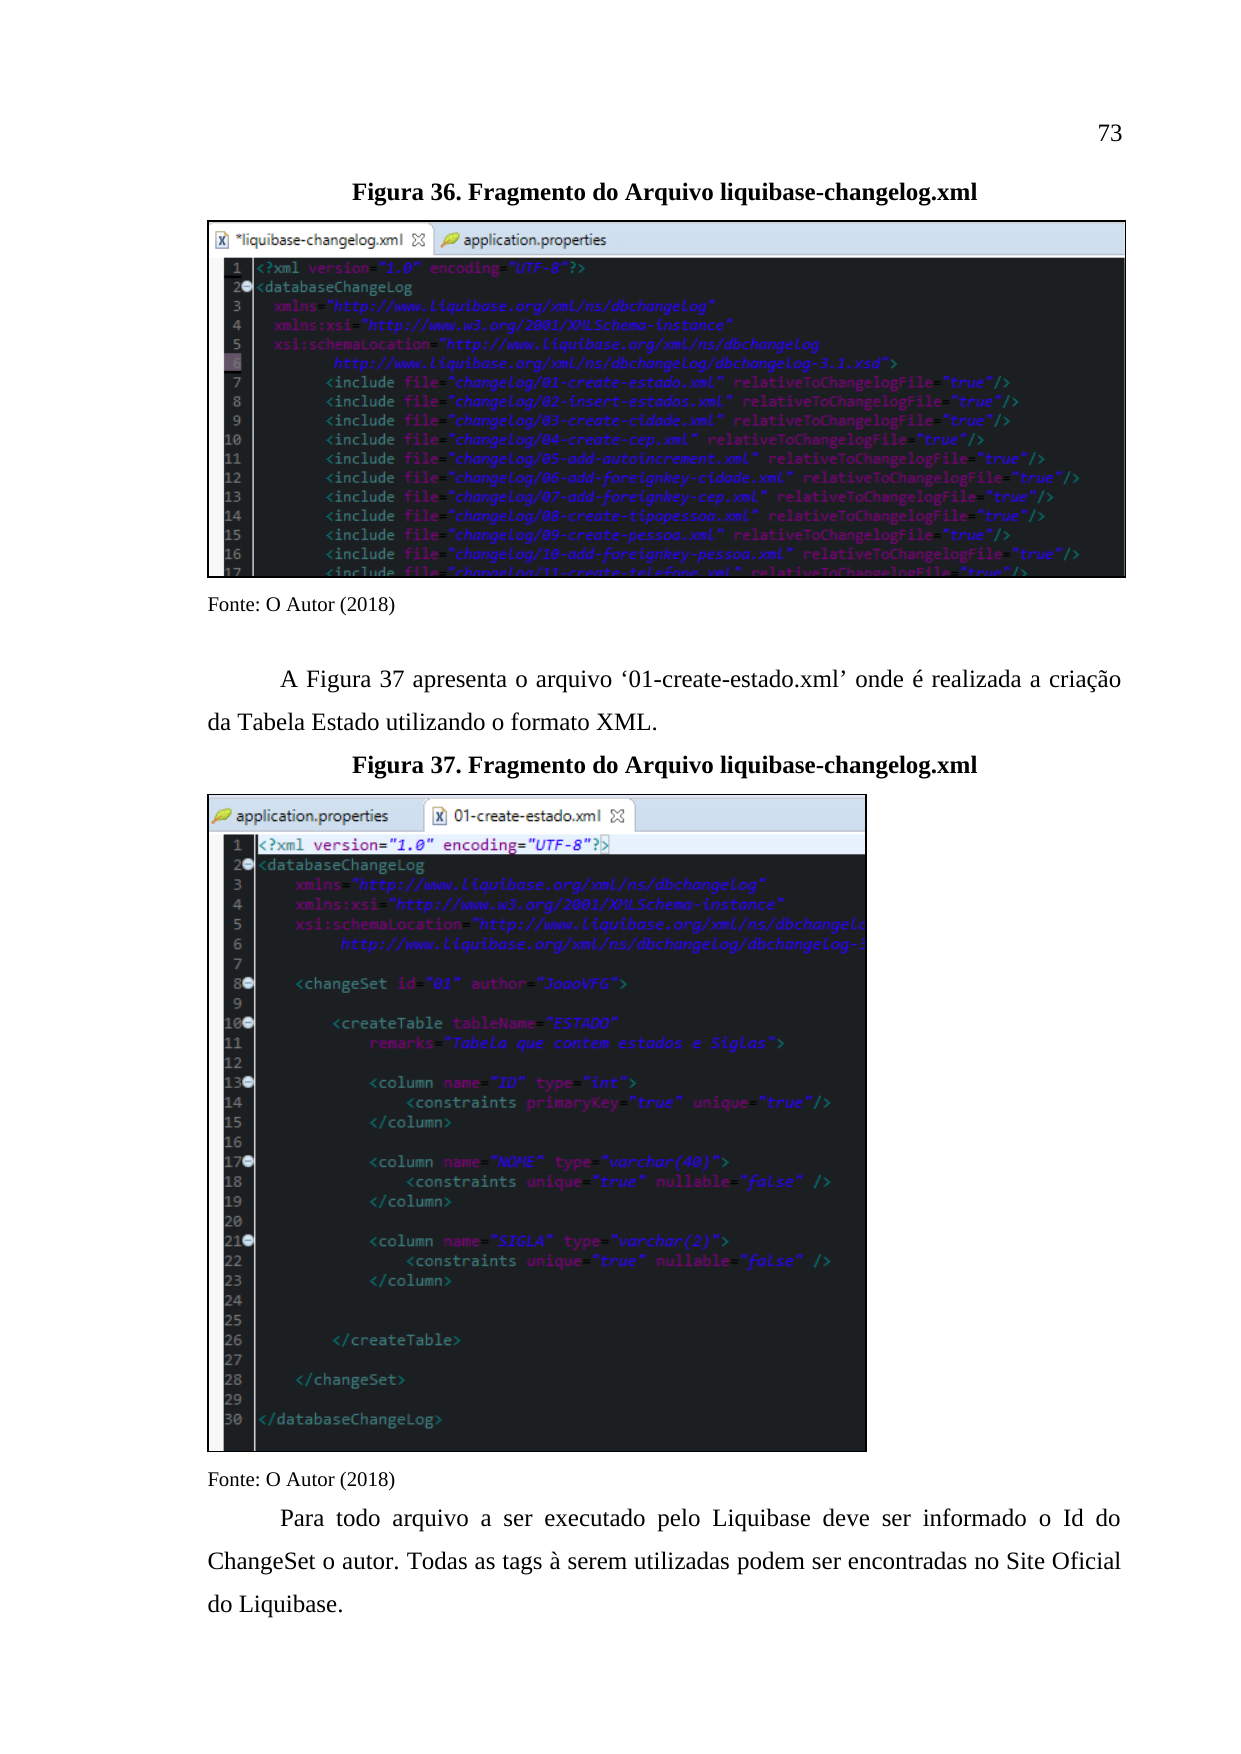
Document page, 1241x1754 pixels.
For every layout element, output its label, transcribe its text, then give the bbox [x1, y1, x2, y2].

text Fonte: O Autor (2018) [207, 1467, 1122, 1491]
text Fonte: O Autor (2018) [207, 592, 1122, 616]
picture [209, 222, 1125, 576]
text Para todo arquivo a ser executado pelo Liquibase deve ser informado o Id do ChangeSet o autor. Todas as tags à serem utilizadas podem ser encontradas no Site Oficial do Liquibase. [207, 1503, 1122, 1618]
text Figura 36. Fragmento do Arquivo liquibase-changelog.xml [207, 177, 1122, 206]
text Figura 37. Fragmento do Arquivo liquibase-changelog.xml [207, 750, 1122, 779]
picture [209, 795, 865, 1451]
text A Figura 37 apresenta o arquivo ‘01-create-estado.xml’ onde é realizada a criação da Tabela Estado utilizando o formato XML. [207, 664, 1122, 736]
